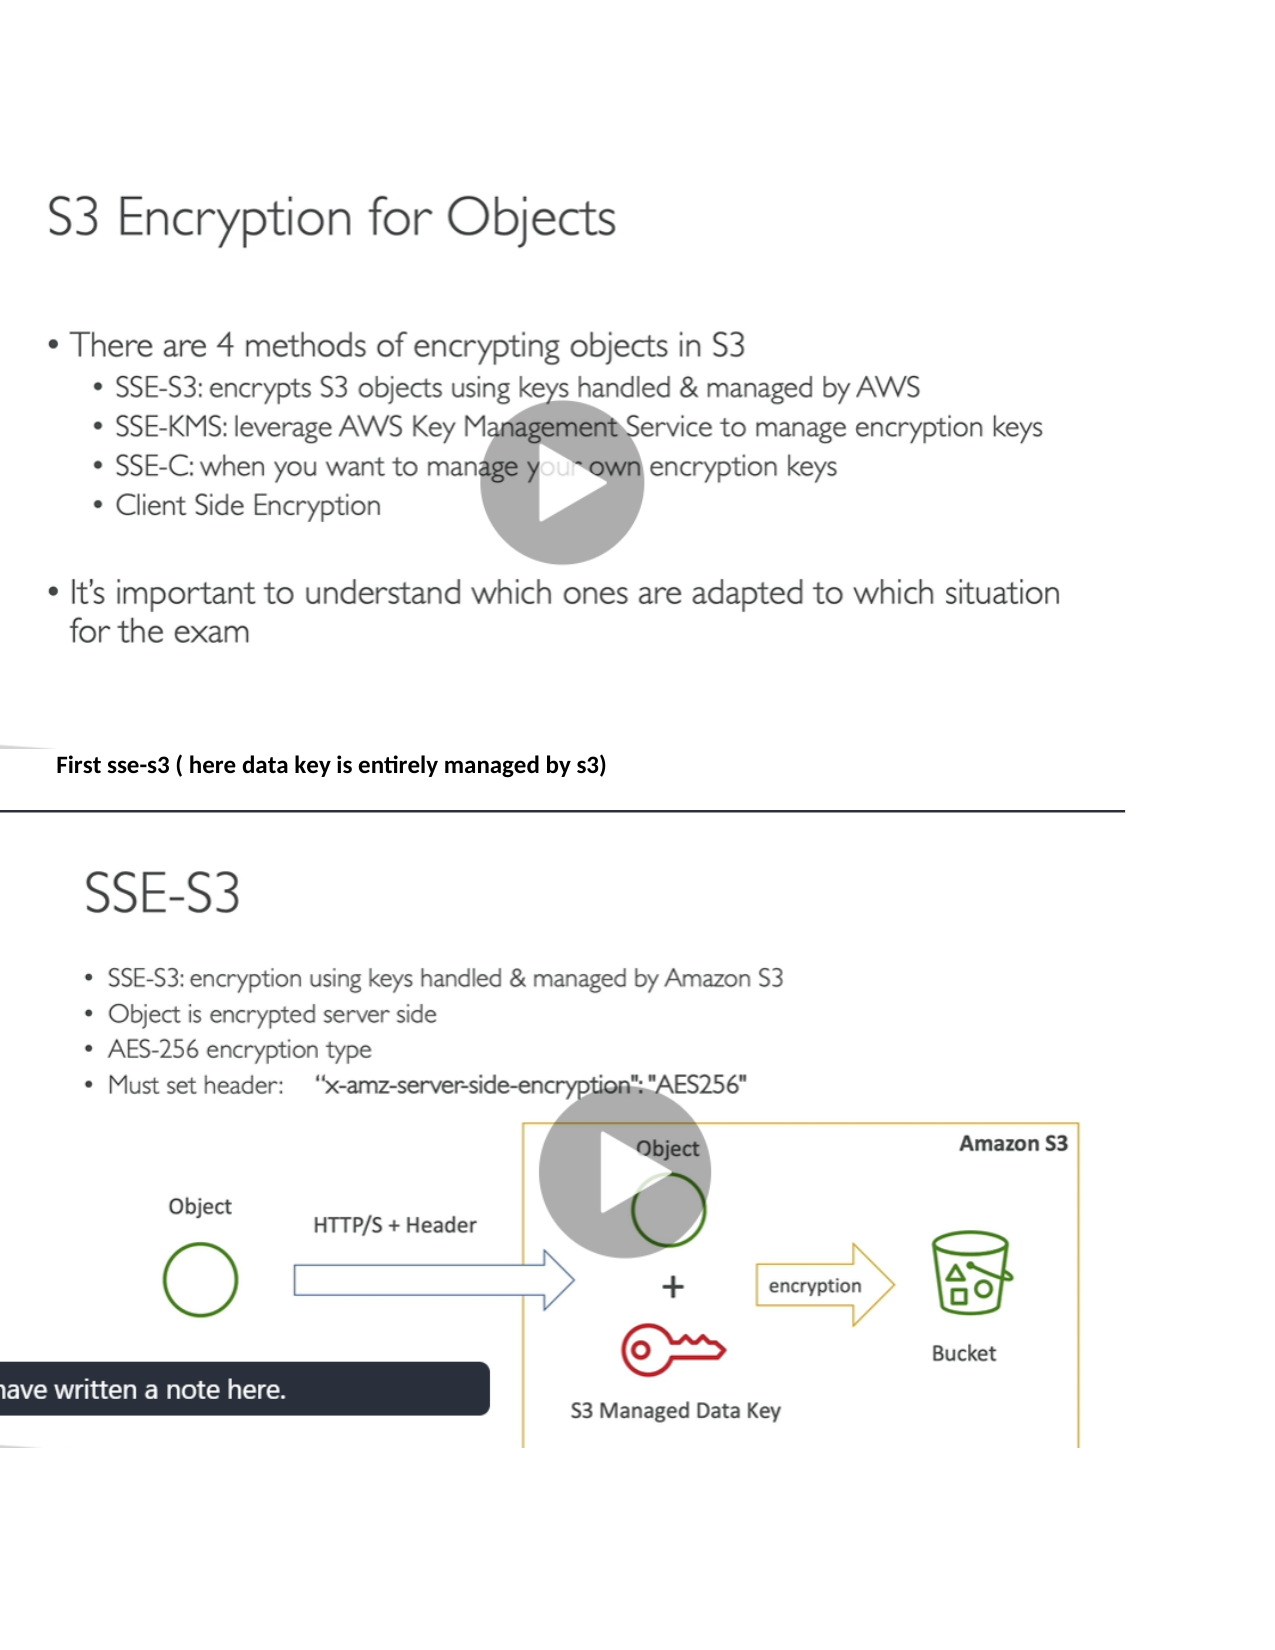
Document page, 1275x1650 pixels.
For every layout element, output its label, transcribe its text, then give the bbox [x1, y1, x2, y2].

text First sse-s3 ( here data key is entirely managed by s3) [56, 749, 1125, 779]
picture [0, 150, 1125, 749]
picture [0, 810, 1125, 1448]
